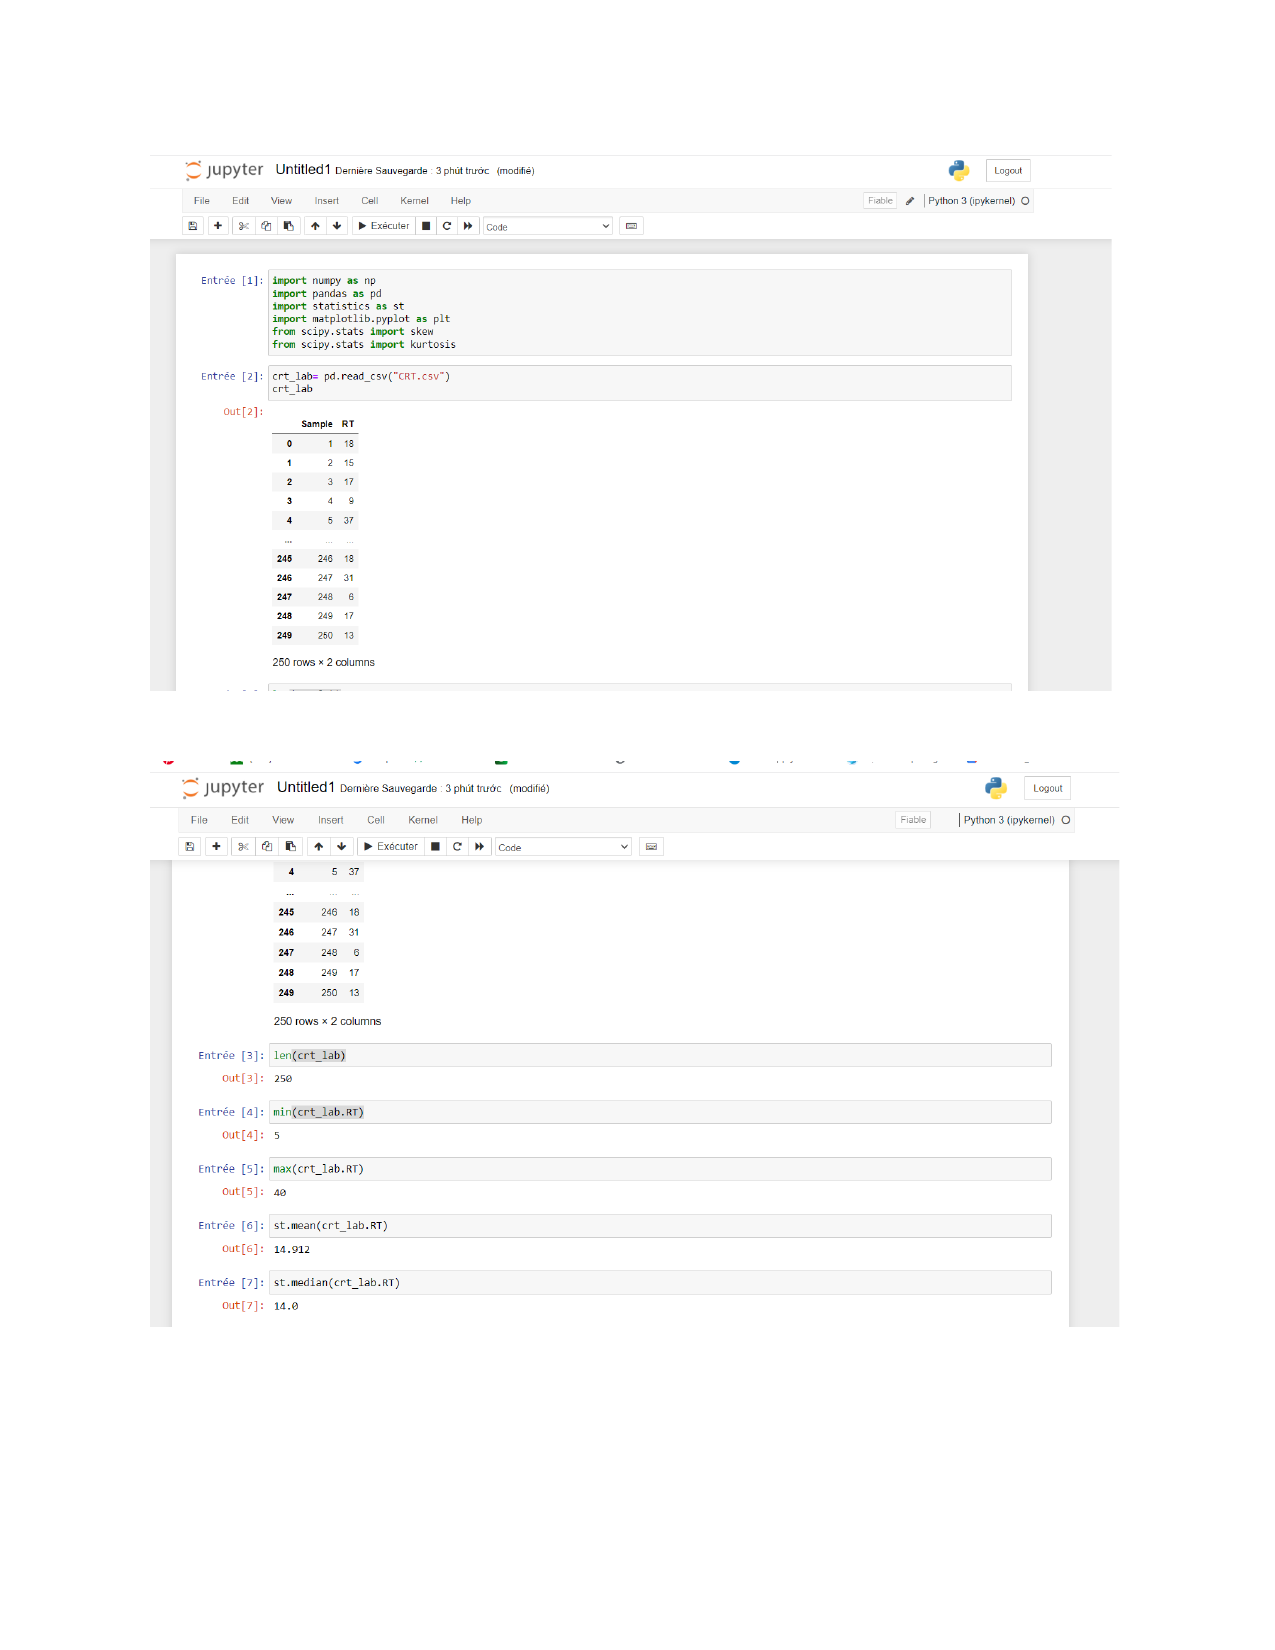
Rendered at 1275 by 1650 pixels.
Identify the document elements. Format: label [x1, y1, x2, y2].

picture [150, 150, 1112, 691]
picture [150, 761, 1120, 1327]
